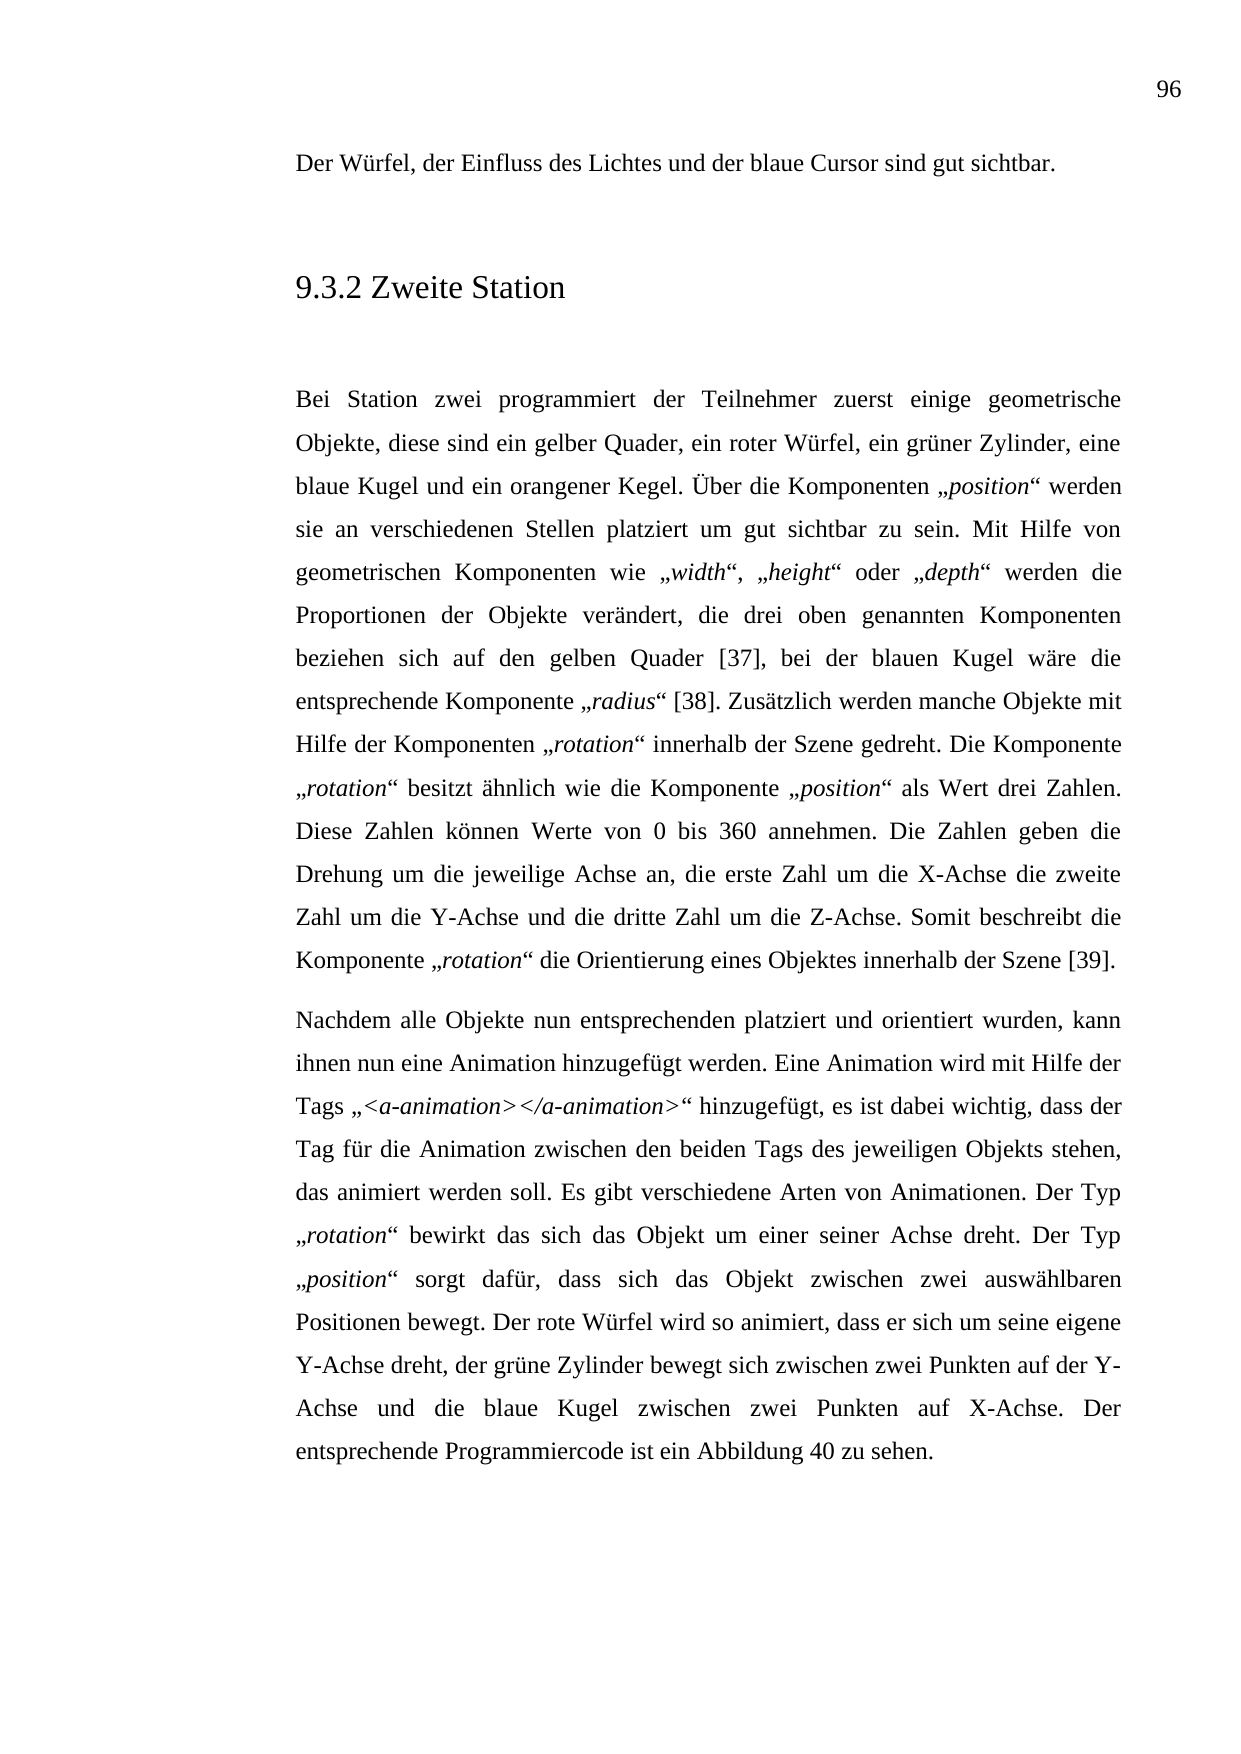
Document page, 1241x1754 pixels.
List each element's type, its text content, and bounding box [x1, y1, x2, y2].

subtitle Zweite Station [295, 267, 1122, 306]
text Der Würfel, der Einfluss des Lichtes und der blaue Cursor sind gut sichtbar. [295, 148, 1122, 176]
text Nachdem alle Objekte nun entsprechenden platziert und orientiert wurden, kann ihnen nun eine Animation hinzugefügt werden. Eine Animation wird mit Hilfe der Tags „<a-animation></a-animation>“ hinzugefügt, es ist dabei wichtig, dass der Tag für die Animation zwischen den beiden Tags des jeweiligen Objekts stehen, das animiert werden soll. Es gibt verschiedene Arten von Animationen. Der Typ „rotation“ bewirkt das sich das Objekt um einer seiner Achse dreht. Der Typ „position“ sorgt dafür, dass sich das Objekt zwischen zwei auswählbaren Positionen bewegt. Der rote Würfel wird so animiert, dass er sich um seine eigene Y-Achse dreht, der grüne Zylinder bewegt sich zwischen zwei Punkten auf der Y-Achse und die blaue Kugel zwischen zwei Punkten auf X-Achse. Der entsprechende Programmiercode ist ein Abbildung 40 zu sehen. [295, 1005, 1122, 1465]
text Bei Station zwei programmiert der Teilnehmer zuerst einige geometrische Objekte, diese sind ein gelber Quader, ein roter Würfel, ein grüner Zylinder, eine blaue Kugel und ein orangener Kegel. Über die Komponenten „position“ werden sie an verschiedenen Stellen platziert um gut sichtbar zu sein. Mit Hilfe von geometrischen Komponenten wie „width“, „height“ oder „depth“ werden die Proportionen der Objekte verändert, die drei oben genannten Komponenten beziehen sich auf den gelben Quader [37], bei der blauen Kugel wäre die entsprechende Komponente „radius“ [38]. Zusätzlich werden manche Objekte mit Hilfe der Komponenten „rotation“ innerhalb der Szene gedreht. Die Komponente „rotation“ besitzt ähnlich wie die Komponente „position“ als Wert drei Zahlen. Diese Zahlen können Werte von 0 bis 360 annehmen. Die Zahlen geben die Drehung um die jeweilige Achse an, die erste Zahl um die X-Achse die zweite Zahl um die Y-Achse und die dritte Zahl um die Z-Achse. Somit beschreibt die Komponente „rotation“ die Orientierung eines Objektes innerhalb der Szene [39]. [295, 384, 1122, 974]
